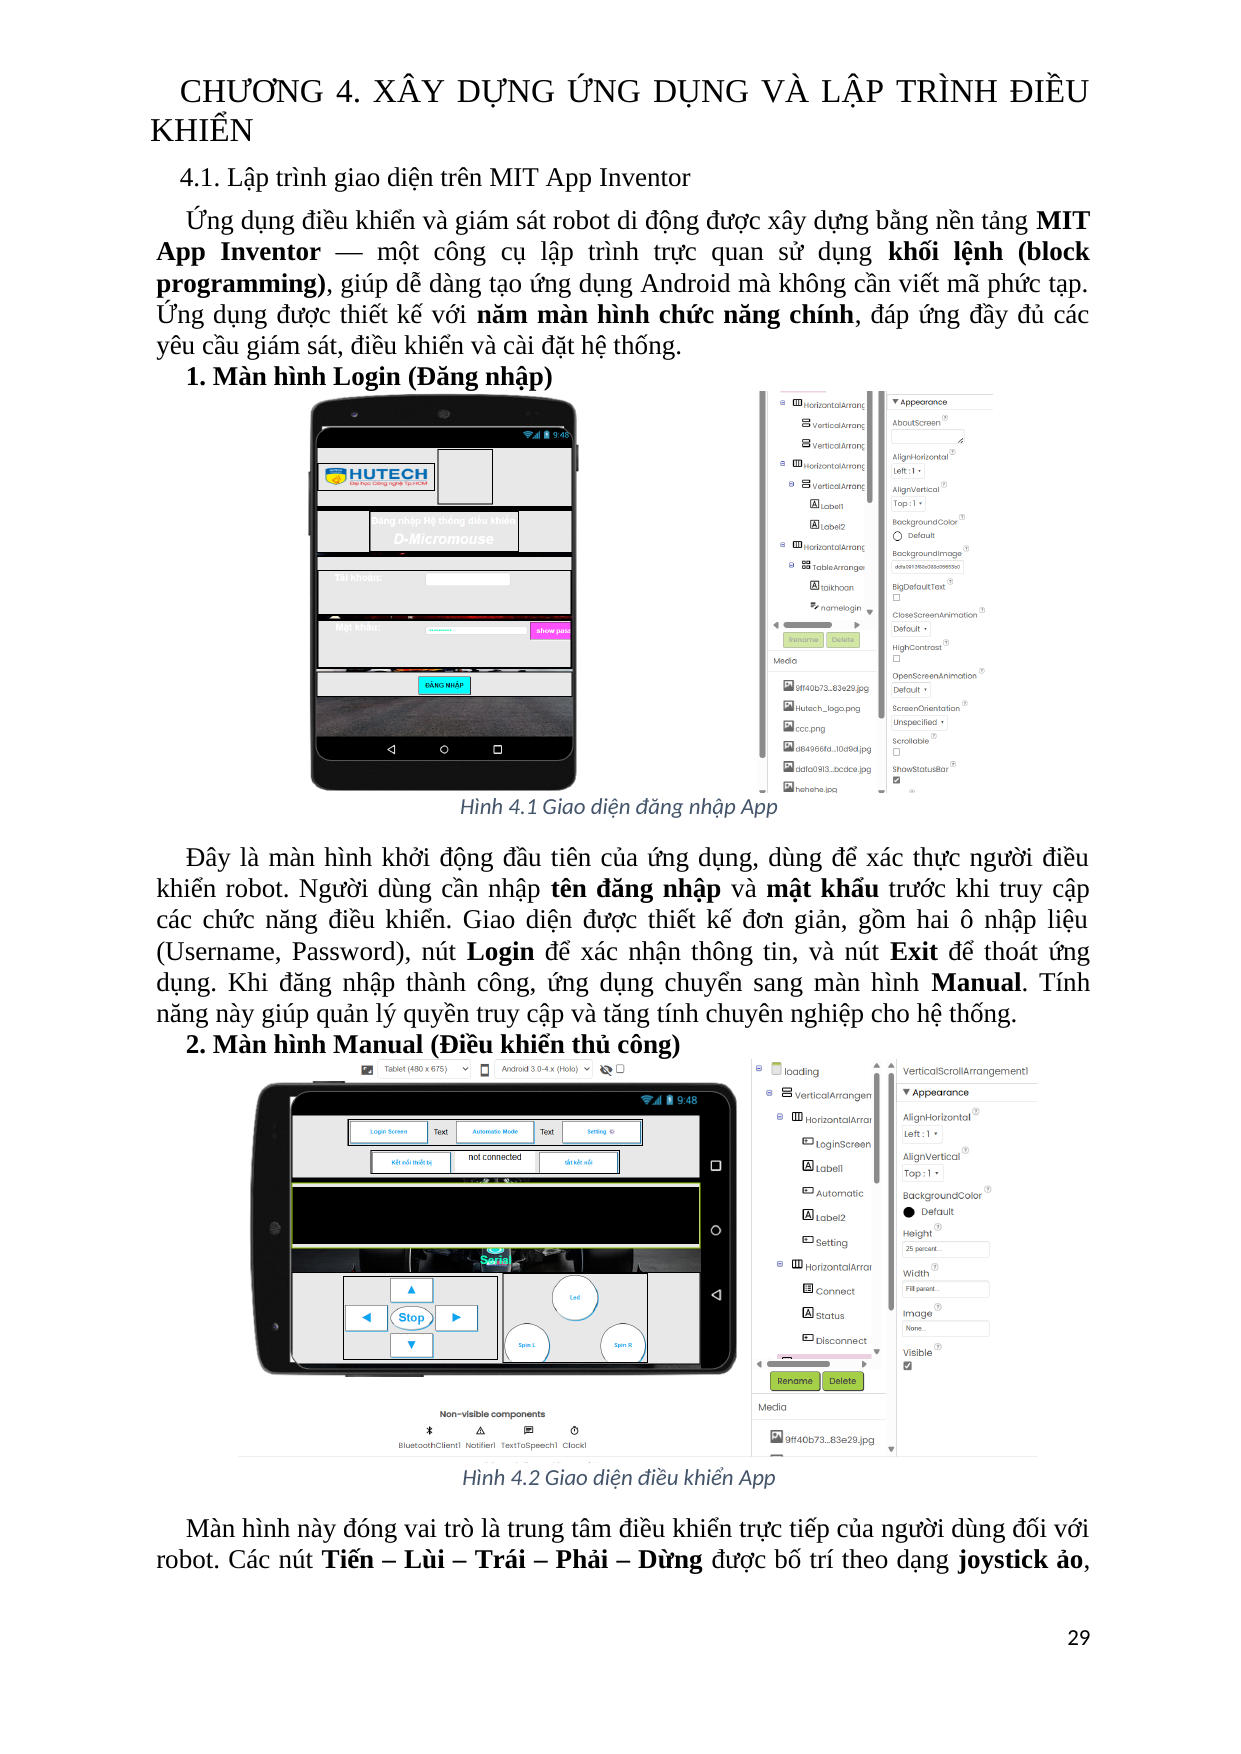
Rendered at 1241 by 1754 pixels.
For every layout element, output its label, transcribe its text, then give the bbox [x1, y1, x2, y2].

text 1. Màn hình Login (Đăng nhập) [156, 360, 1090, 391]
picture [238, 1059, 1038, 1463]
subtitle CHƯƠNG 4. XÂY DỰNG ỨNG DỤNG VÀ LẬP TRÌNH ĐIỀU KHIỂN [150, 72, 1090, 148]
text 2. Màn hình Manual (Điều khiển thủ công) [156, 1028, 1090, 1059]
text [156, 1512, 1090, 1574]
text Ứng dụng điều khiển và giám sát robot di động được xây dựng bằng nền tảng MIT App Inventor — một công cụ lập trình trực quan sử dụng khối lệnh (block programming), giúp dễ dàng tạo ứng dụng Android mà không cần viết mã phức tạp. Ứng dụng được thiết kế với năm màn hình chức năng chính, đáp ứng đầy đủ các yêu cầu giám sát, điều khiển và cài đặt hệ thống. [156, 204, 1090, 360]
text Đây là màn hình khởi động đầu tiên của ứng dụng, dùng để xác thực người điều khiển robot. Người dùng cần nhập tên đăng nhập và mật khẩu trước khi truy cập các chức năng điều khiển. Giao diện được thiết kế đơn giản, gồm hai ô nhập liệu (Username, Password), nút Login để xác nhận thông tin, và nút Exit để thoát ứng dụng. Khi đăng nhập thành công, ứng dụng chuyển sang màn hình Manual. Tính năng này giúp quản lý quyền truy cập và tăng tính chuyên nghiệp cho hệ thống. [156, 841, 1090, 1028]
text Hình 4.2 Giao diện điều khiển App [150, 1463, 1090, 1491]
subtitle 4.1. Lập trình giao diện trên MIT App Inventor [150, 161, 1090, 192]
picture [282, 391, 993, 793]
text Hình 4.1 Giao diện đăng nhập App [150, 792, 1090, 820]
